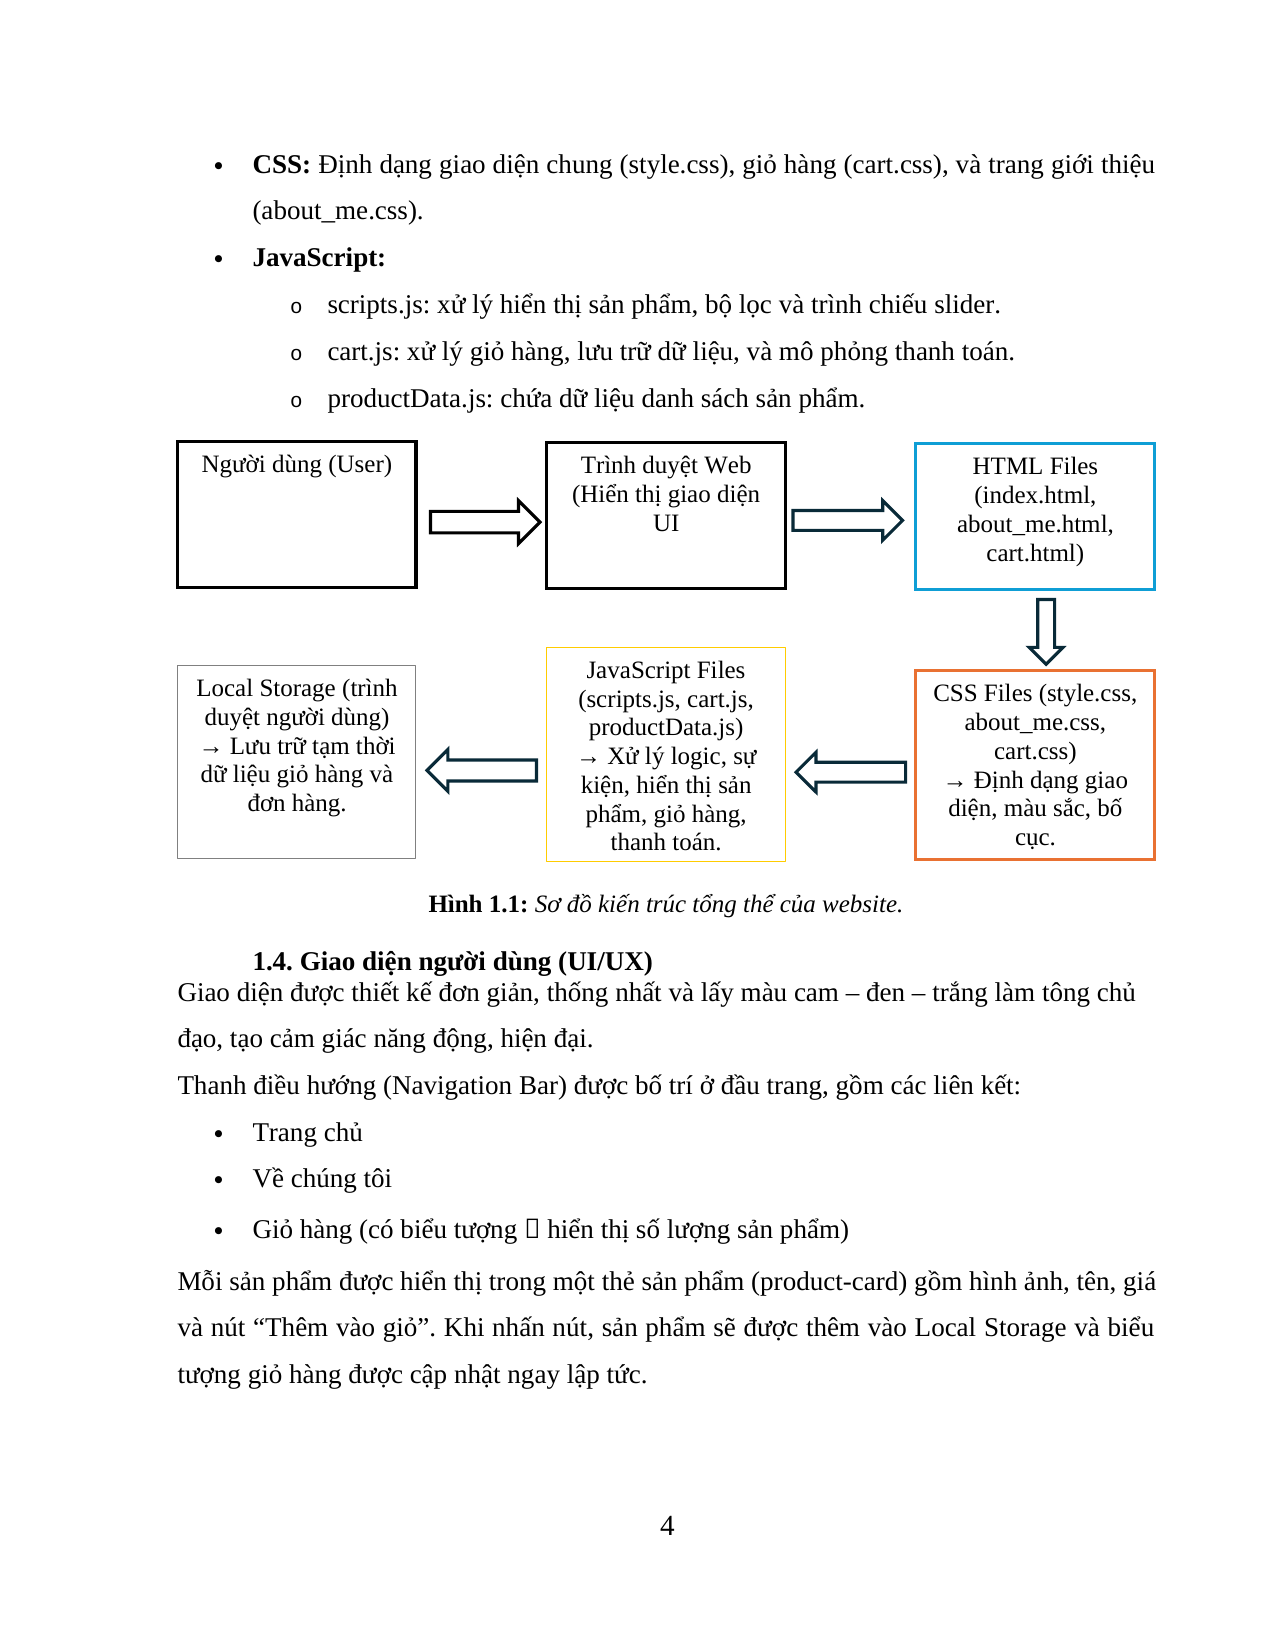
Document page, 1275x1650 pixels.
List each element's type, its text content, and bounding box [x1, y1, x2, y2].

list JavaScript: [215, 241, 1157, 272]
list scripts.js: xử lý hiển thị sản phẩm, bộ lọc và trình chiếu slider. [290, 288, 1157, 319]
subtitle 1.4. Giao diện người dùng (UI/UX) [177, 945, 1157, 976]
list CSS: Định dạng giao diện chung (style.css), giỏ hàng (cart.css), và trang giới thiệu (about_me.css). [215, 148, 1157, 226]
list cart.js: xử lý giỏ hàng, lưu trữ dữ liệu, và mô phỏng thanh toán. [290, 335, 1157, 367]
text Mỗi sản phẩm được hiển thị trong một thẻ sản phẩm (product-card) gồm hình ảnh, tên, giá và nút “Thêm vào giỏ”. Khi nhấn nút, sản phẩm sẽ được thêm vào Local Storage và biểu tượng giỏ hàng được cập nhật ngay lập tức. [177, 1264, 1157, 1389]
text │ [787, 523, 914, 554]
text Giao diện được thiết kế đơn giản, thống nhất và lấy màu cam – đen – trắng làm tông chủ đạo, tạo cảm giác năng động, hiện đại. Thanh điều hướng (Navigation Bar) được bố trí ở đầu trang, gồm các liên kết: [177, 976, 1157, 1100]
list productData.js: chứa dữ liệu danh sách sản phẩm. [290, 382, 1157, 414]
list Trang chủ [215, 1116, 1157, 1147]
text │ [418, 523, 545, 554]
list Giỏ hàng (có biểu tượng 🛒 hiển thị số lượng sản phẩm) [215, 1209, 1157, 1246]
text Hình 1.1: Sơ đồ kiến trúc tổng thể của website. [177, 889, 1157, 918]
list Về chúng tôi [215, 1163, 1157, 1194]
